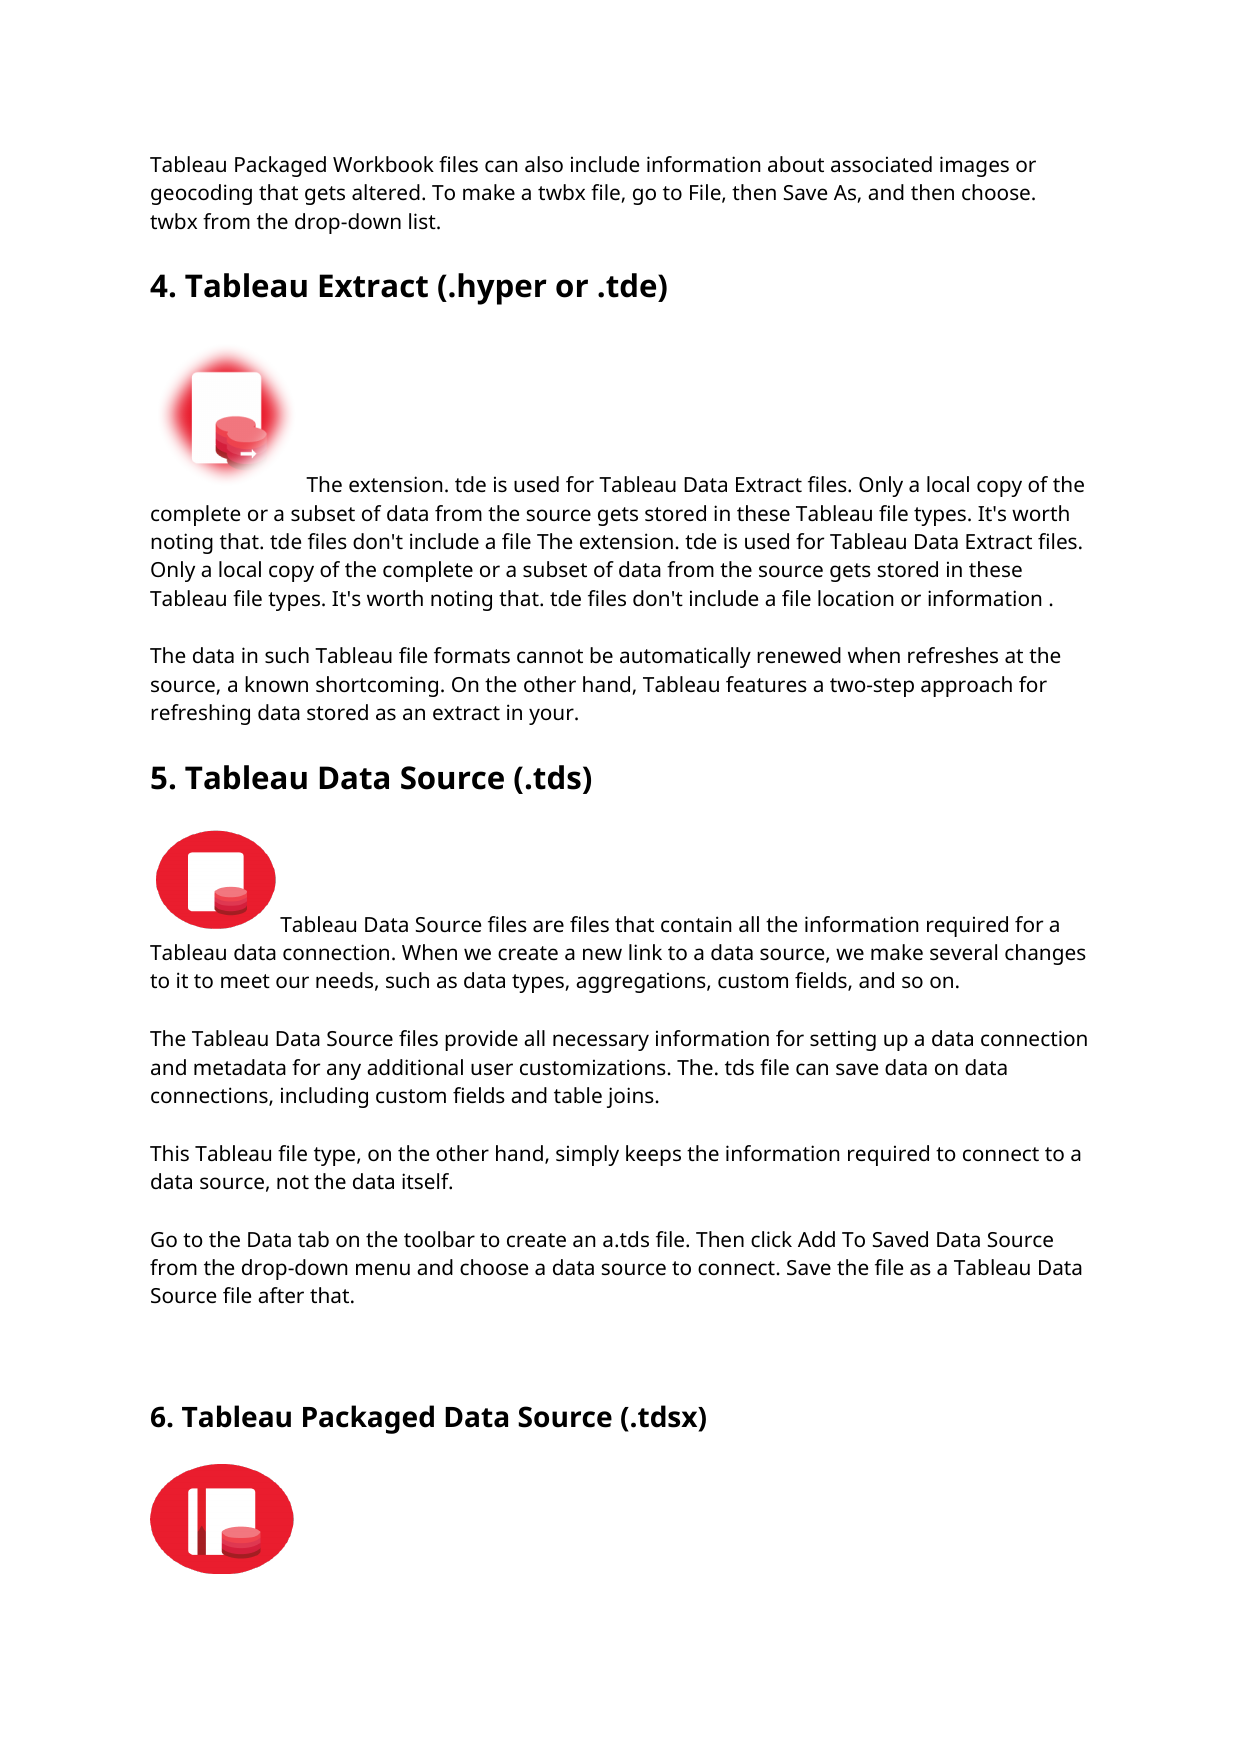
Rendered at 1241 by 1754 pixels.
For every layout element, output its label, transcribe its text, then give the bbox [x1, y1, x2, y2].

subtitle 6. Tableau Packaged Data Source (.tdsx) [150, 1397, 1090, 1435]
text Go to the Data tab on the toolbar to create an a.tds file. Then click Add To Saved Data Source from the drop-down menu and choose a data source to connect. Save the file as a Tableau Data Source file after that. [150, 1225, 1090, 1310]
text The Tableau Data Source files provide all necessary information for setting up a data connection and metadata for any additional user customizations. The. tds file can save data on data connections, including custom fields and table joins. [150, 1024, 1090, 1109]
subtitle 4. Tableau Extract (.hyper or .tde) [150, 264, 1090, 307]
picture [150, 1464, 296, 1574]
picture [180, 366, 277, 463]
text This Tableau file type, on the other hand, simply keeps the information required to connect to a data source, not the data itself. [150, 1139, 1090, 1196]
text Tableau Data Source files are files that contain all the information required for a Tableau data connection. When we create a new link to a data source, we make several changes to it to meet our needs, such as data types, aggregations, custom fields, and so on. [150, 828, 1090, 995]
picture [150, 827, 281, 932]
text The data in such Tableau file formats cannot be automatically renewed when refreshes at the source, a known shortcoming. On the other hand, Tableau features a two-step approach for refreshing data stored as an extract in your. [150, 642, 1090, 727]
text Tableau Packaged Workbook files can also include information about associated images or geocoding that gets altered. To make a twbx file, go to File, then Save As, and then choose. twbx from the drop-down list. [150, 150, 1090, 235]
text The extension. tde is used for Tableau Data Extract files. Only a local copy of the complete or a subset of data from the source gets stored in these Tableau file types. It's worth noting that. tde files don't include a file The extension. tde is used for Tableau Data Extract files. Only a local copy of the complete or a subset of data from the source gets stored in these Tableau file types. It's worth noting that. tde files don't include a file location or information . [150, 336, 1090, 612]
subtitle 5. Tableau Data Source (.tds) [150, 756, 1090, 799]
